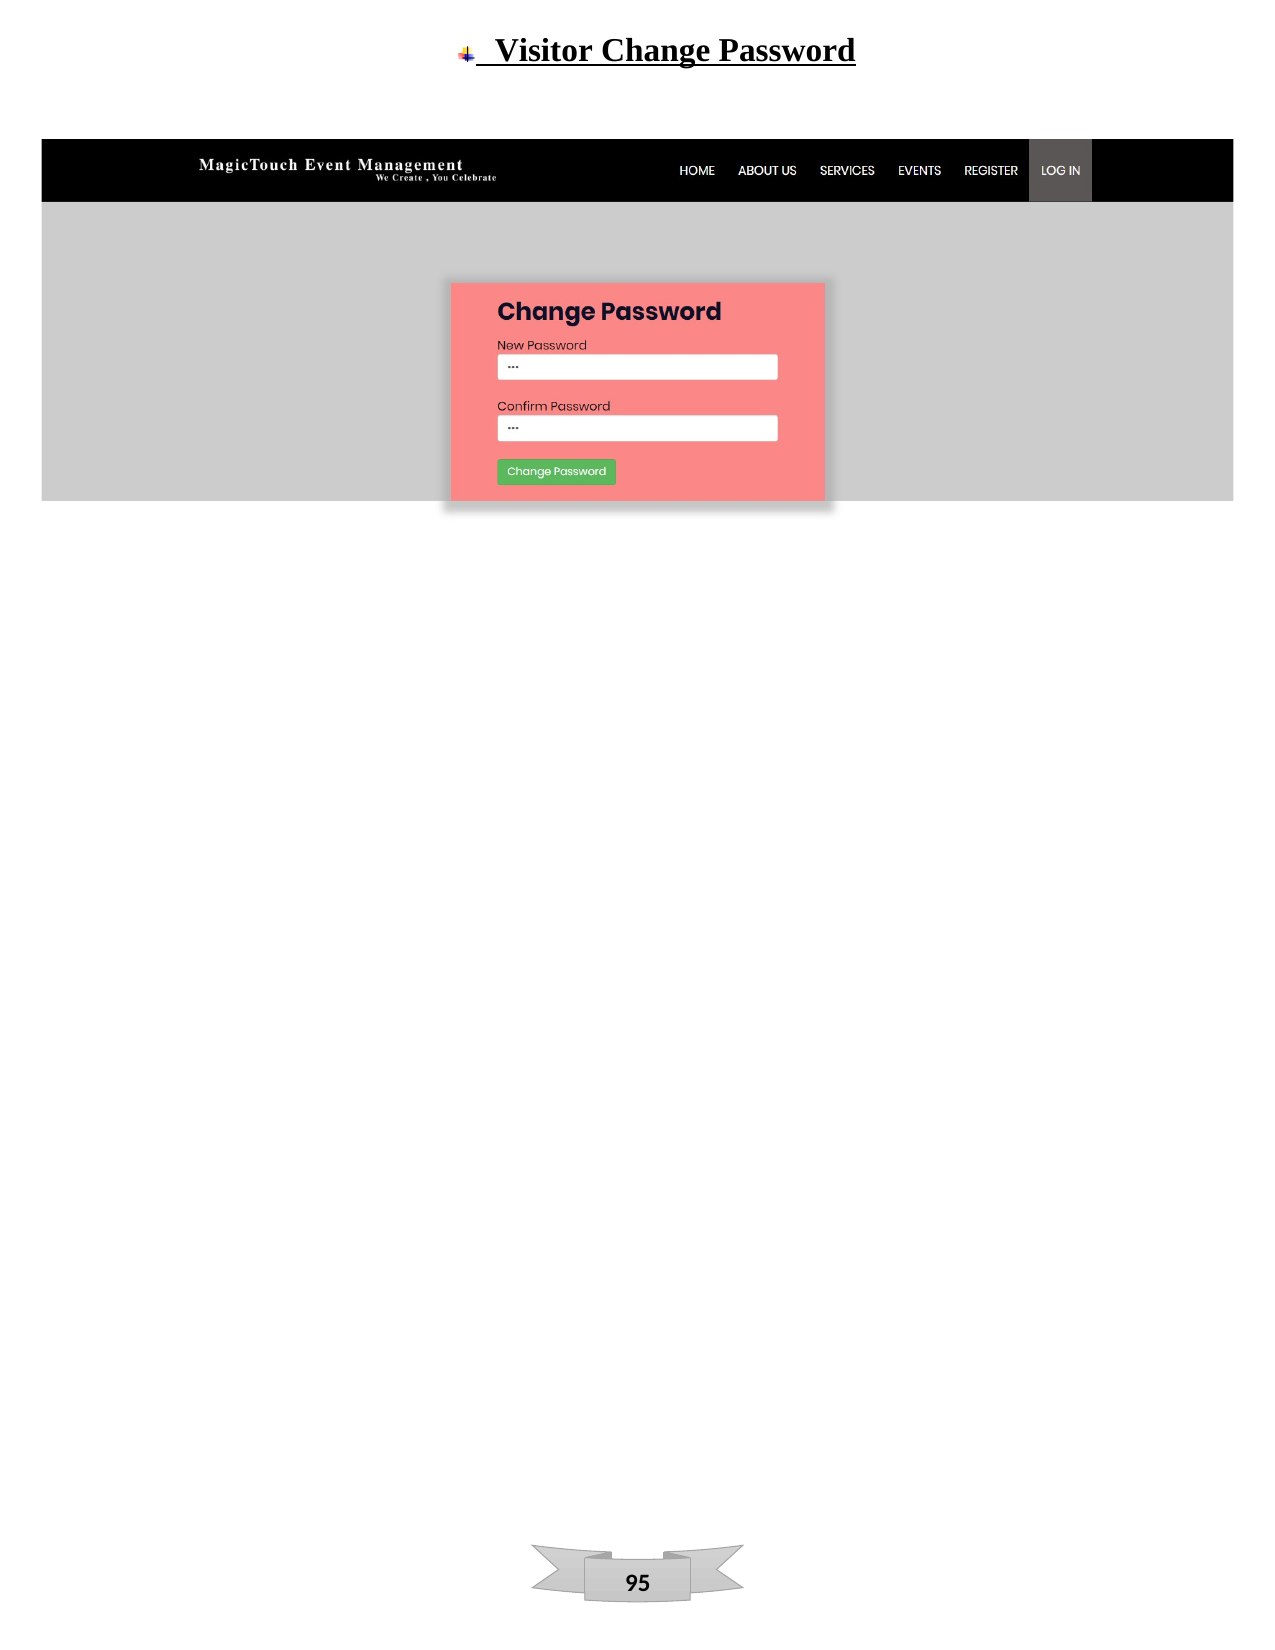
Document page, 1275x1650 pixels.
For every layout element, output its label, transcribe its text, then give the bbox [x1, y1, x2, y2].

picture [41, 139, 1234, 702]
picture [458, 45, 475, 62]
list Visitor Change Password [187, 31, 1125, 69]
